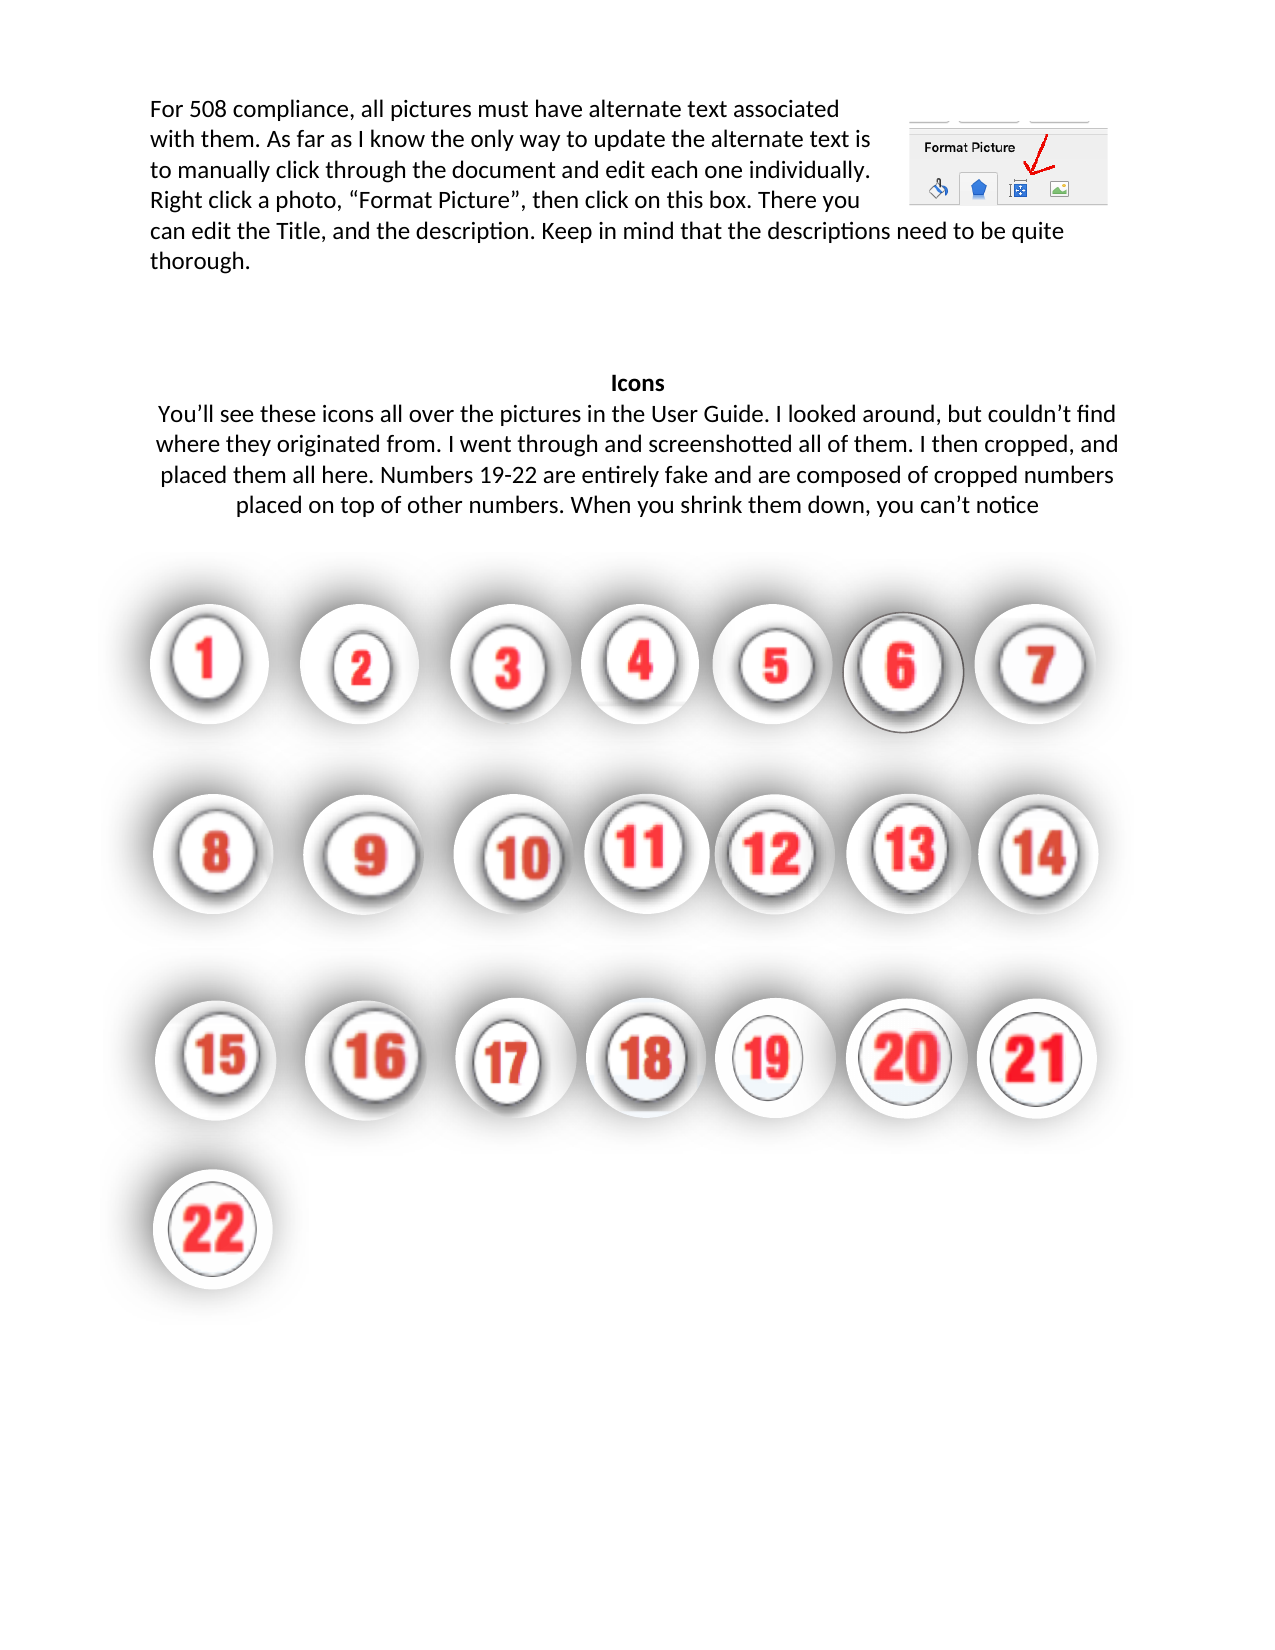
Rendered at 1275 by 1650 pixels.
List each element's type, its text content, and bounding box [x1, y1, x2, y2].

picture [846, 793, 972, 914]
picture [581, 604, 699, 725]
picture [153, 794, 274, 914]
picture [305, 1000, 428, 1121]
list Icons [150, 367, 1125, 398]
picture [844, 614, 962, 731]
picture [712, 604, 833, 725]
picture [453, 794, 574, 915]
picture [300, 604, 419, 725]
picture [714, 794, 835, 915]
picture [450, 604, 572, 725]
picture [155, 1000, 277, 1121]
picture [845, 998, 968, 1119]
picture [584, 793, 710, 914]
picture [150, 604, 269, 725]
picture [153, 1169, 273, 1290]
picture [455, 997, 577, 1118]
picture [974, 604, 1097, 725]
picture [909, 121, 1108, 206]
list You’ll see these icons all over the pictures in the User Guide. I looked around, but couldn’t find where they originated from. I went through and screenshotted all of them. I then cropped, and placed them all here. Numbers 19-22 are entirely fake and are composed of cropped numbers placed on top of other numbers. When you shrink them down, you can’t notice [150, 398, 1125, 520]
picture [978, 794, 1099, 915]
picture [303, 794, 424, 915]
picture [715, 997, 836, 1118]
list For 508 compliance, all pictures must have alternate text associated with them. As far as I know the only way to update the alternate text is to manually click through the document and edit each one individually. Right click a photo, “Format Picture”, then click on this box. There you can edit the Title, and the description. Keep in mind that the descriptions need to be quite thorough. [150, 93, 1125, 276]
picture [586, 997, 707, 1118]
picture [976, 998, 1097, 1119]
